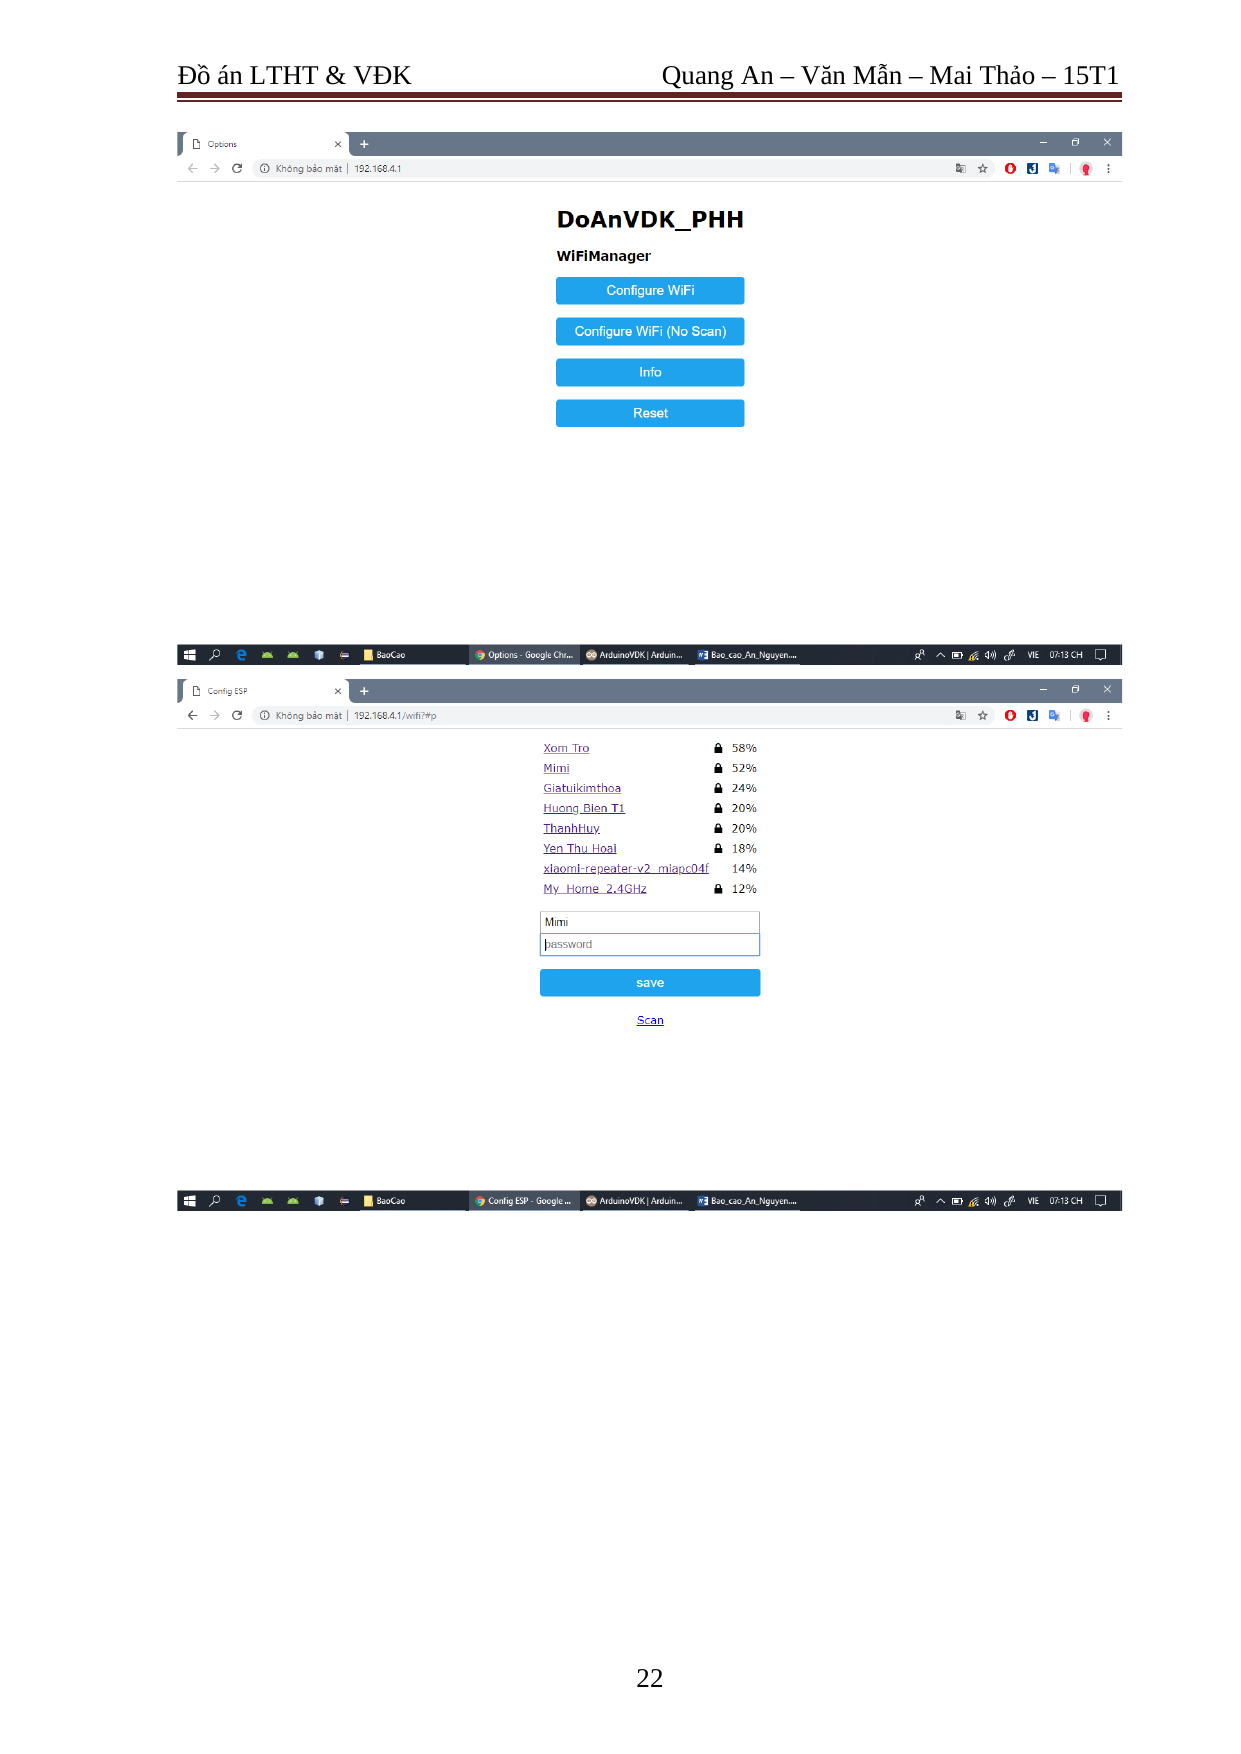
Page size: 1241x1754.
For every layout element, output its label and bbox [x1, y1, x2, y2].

picture [177, 132, 1123, 665]
picture [177, 679, 1123, 1211]
